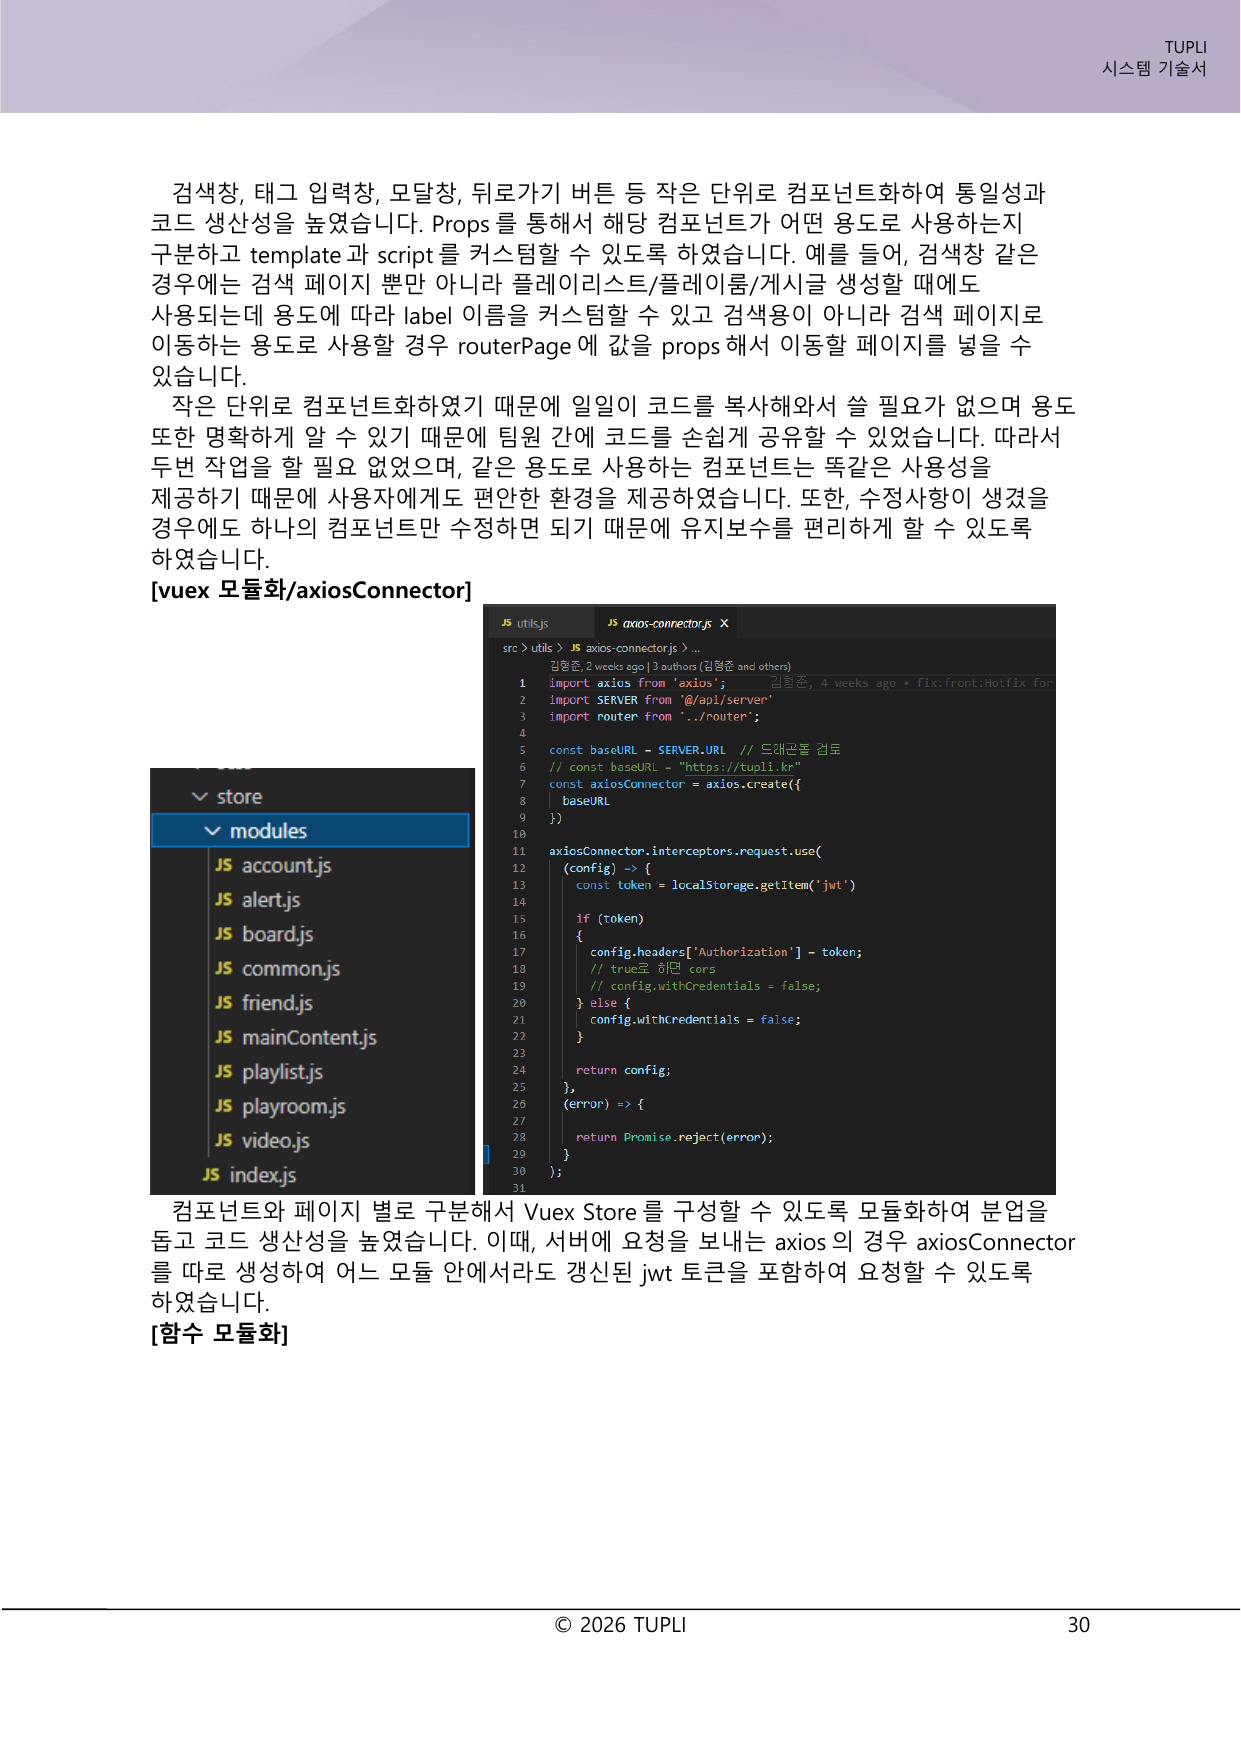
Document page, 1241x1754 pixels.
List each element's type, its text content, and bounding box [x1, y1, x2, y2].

picture [150, 768, 476, 1195]
text [함수 모듈화] [150, 1317, 1090, 1348]
text 검색창, 태그 입력창, 모달창, 뒤로가기 버튼 등 작은 단위로 컴포넌트화하여 통일성과 코드 생산성을 높였습니다. Props를 통해서 해당 컴포넌트가 어떤 용도로 사용하는지 구분하고 template과 script를 커스텀할 수 있도록 하였습니다. 예를 들어, 검색창 같은 경우에는 검색 페이지 뿐만 아니라 플레이리스트/플레이룸/게시글 생성할 때에도 사용되는데 용도에 따라 label 이름을 커스텀할 수 있고 검색용이 아니라 검색 페이지로 이동하는 용도로 사용할 경우 routerPage에 값을 props해서 이동할 페이지를 넣을 수 있습니다. [150, 177, 1090, 391]
text [vuex 모듈화/axiosConnector] [150, 574, 1090, 604]
picture [483, 604, 1056, 1195]
text 컴포넌트와 페이지 별로 구분해서 Vuex Store를 구성할 수 있도록 모듈화하여 분업을 돕고 코드 생산성을 높였습니다. 이때, 서버에 요청을 보내는 axios의 경우 axiosConnector를 따로 생성하여 어느 모듈 안에서라도 갱신된 jwt 토큰을 포함하여 요청할 수 있도록 하였습니다. [150, 1195, 1090, 1317]
text 작은 단위로 컴포넌트화하였기 때문에 일일이 코드를 복사해와서 쓸 필요가 없으며 용도 또한 명확하게 알 수 있기 때문에 팀원 간에 코드를 손쉽게 공유할 수 있었습니다. 따라서 두번 작업을 할 필요 없었으며, 같은 용도로 사용하는 컴포넌트는 똑같은 사용성을 제공하기 때문에 사용자에게도 편안한 환경을 제공하였습니다. 또한, 수정사항이 생겼을 경우에도 하나의 컴포넌트만 수정하면 되기 때문에 유지보수를 편리하게 할 수 있도록 하였습니다. [150, 391, 1090, 574]
